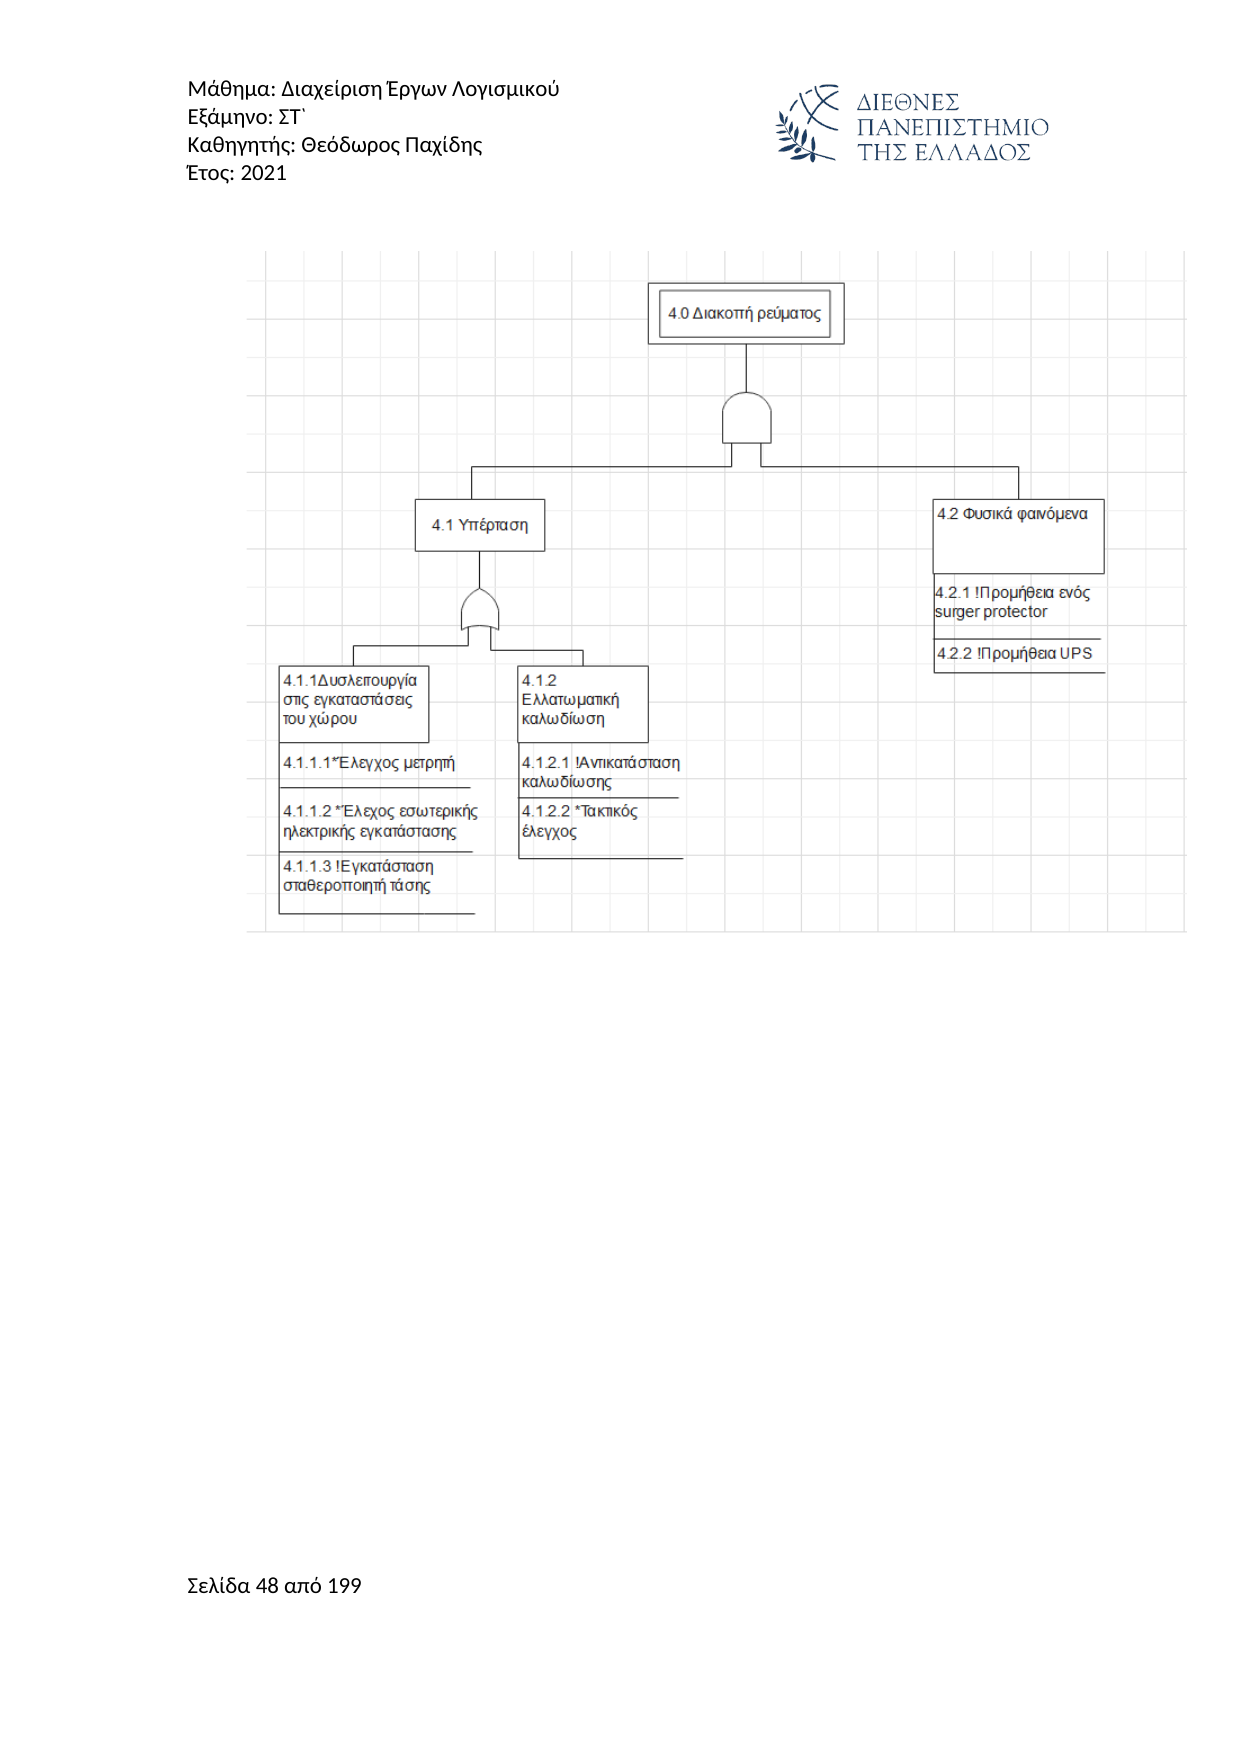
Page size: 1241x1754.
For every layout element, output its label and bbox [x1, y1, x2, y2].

picture [752, 73, 1073, 174]
picture [246, 251, 1187, 937]
